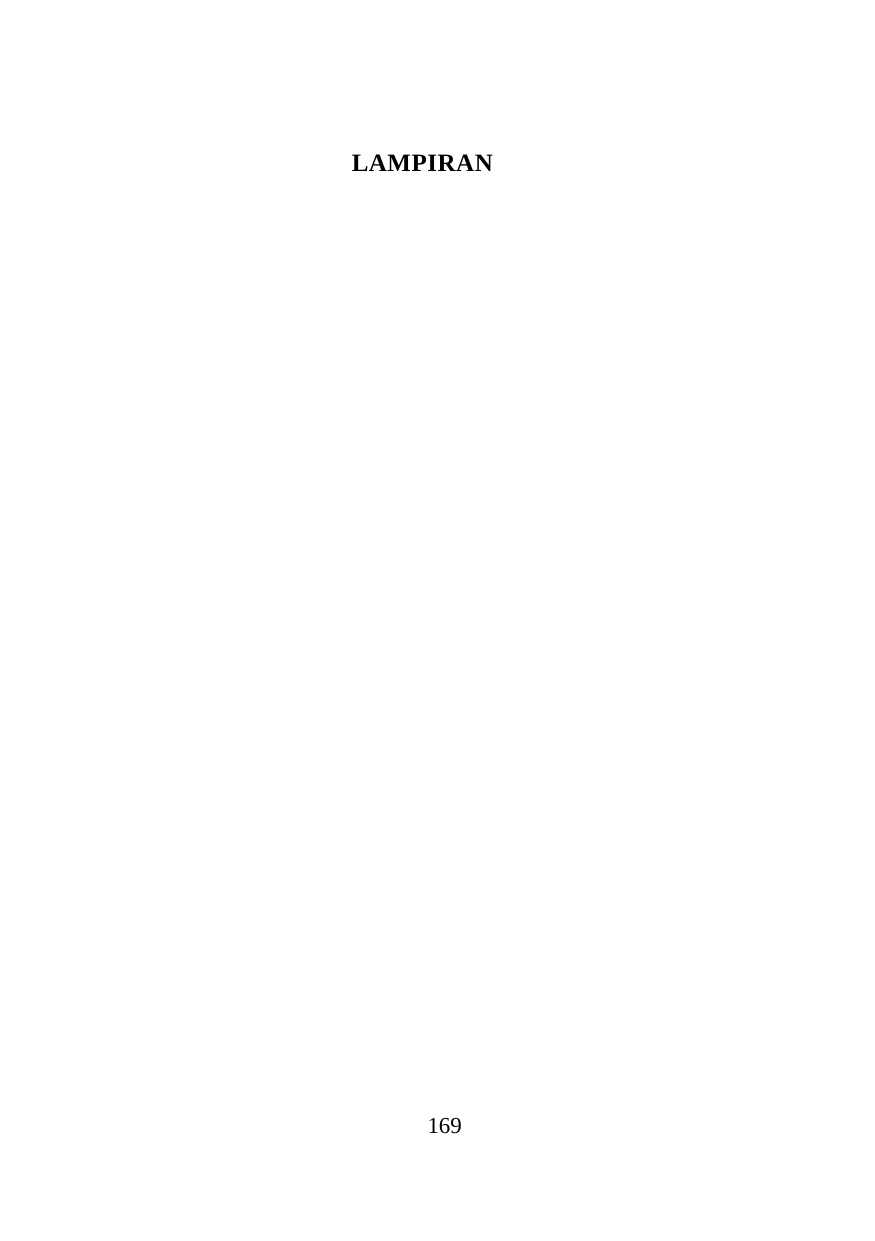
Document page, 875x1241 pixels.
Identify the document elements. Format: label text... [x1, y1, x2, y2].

subtitle LAMPIRAN [118, 148, 726, 176]
